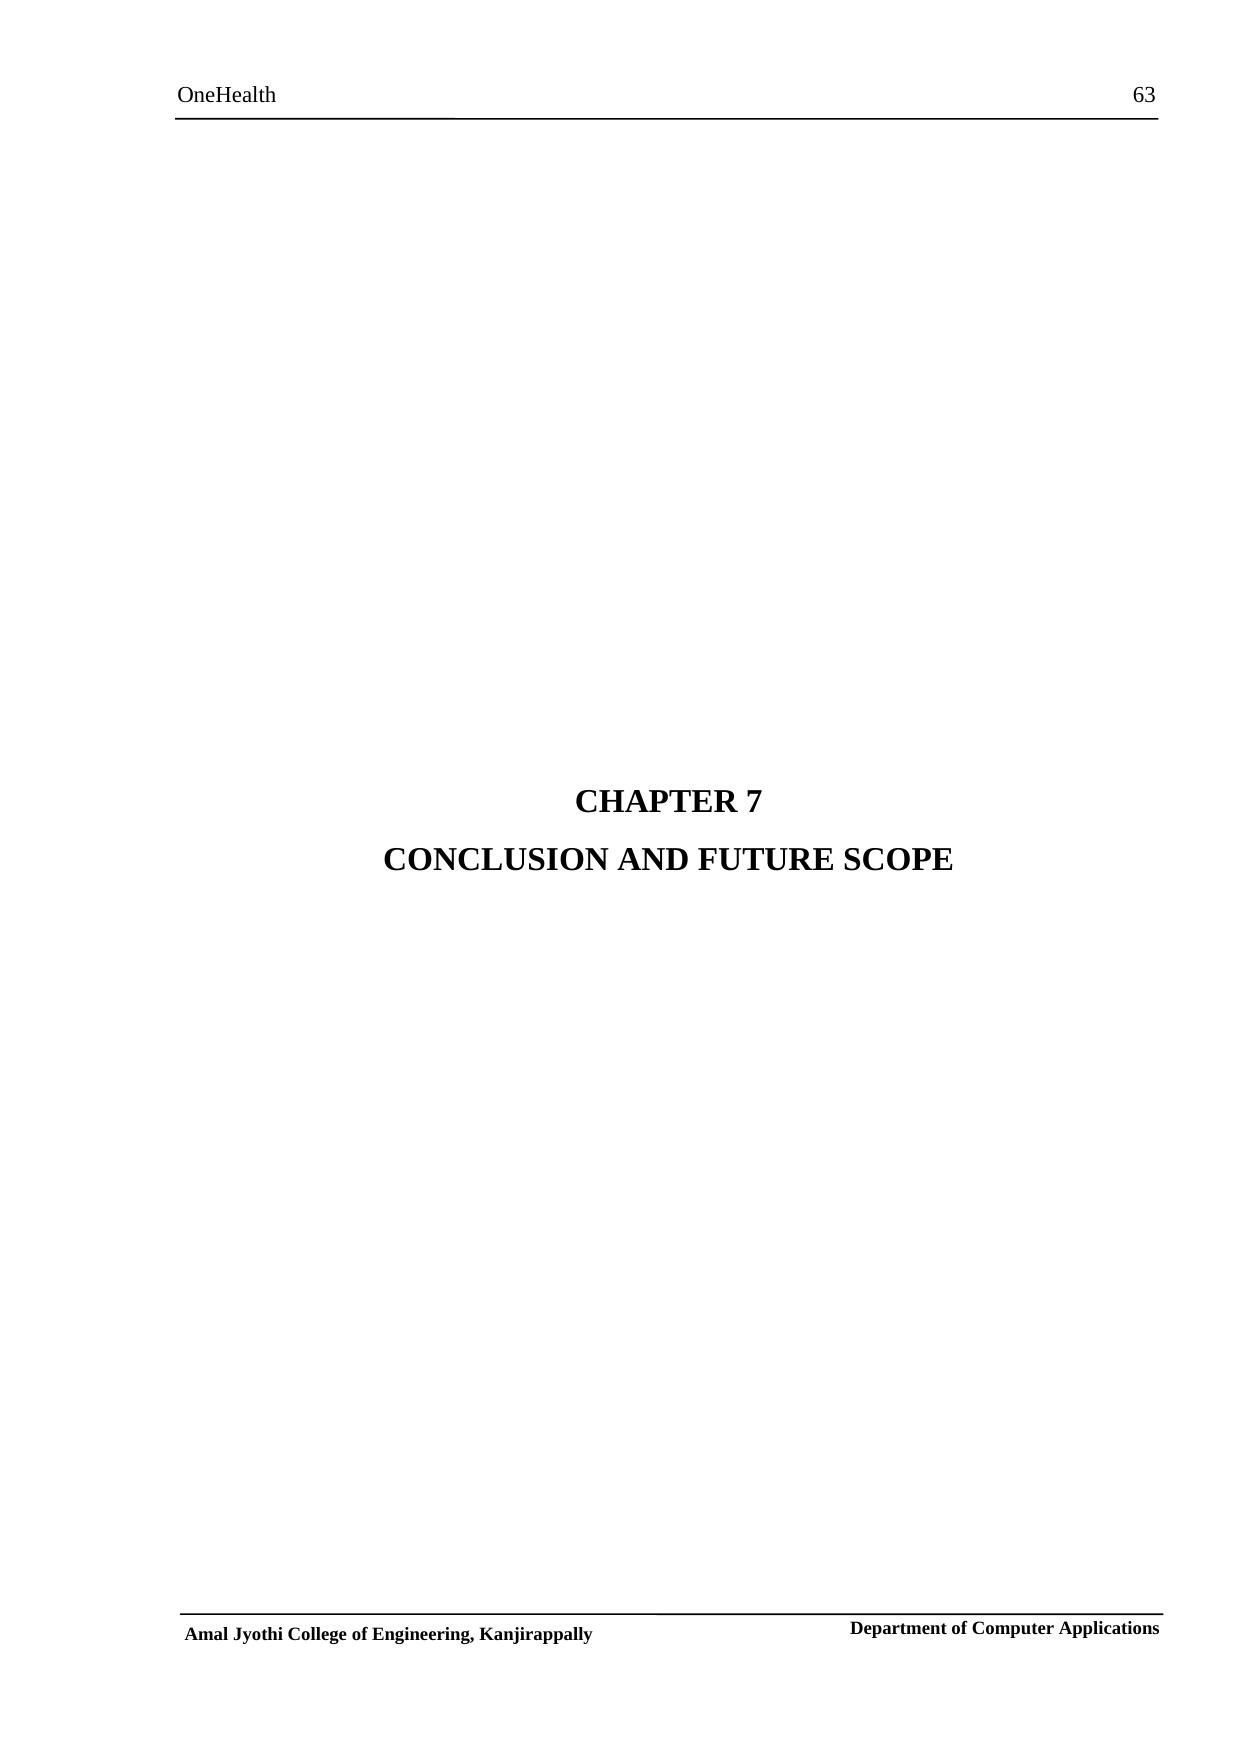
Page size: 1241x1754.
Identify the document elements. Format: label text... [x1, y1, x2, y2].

subtitle CHAPTER 7 [175, 782, 1162, 820]
subtitle CONCLUSION AND FUTURE SCOPE [175, 839, 1162, 878]
